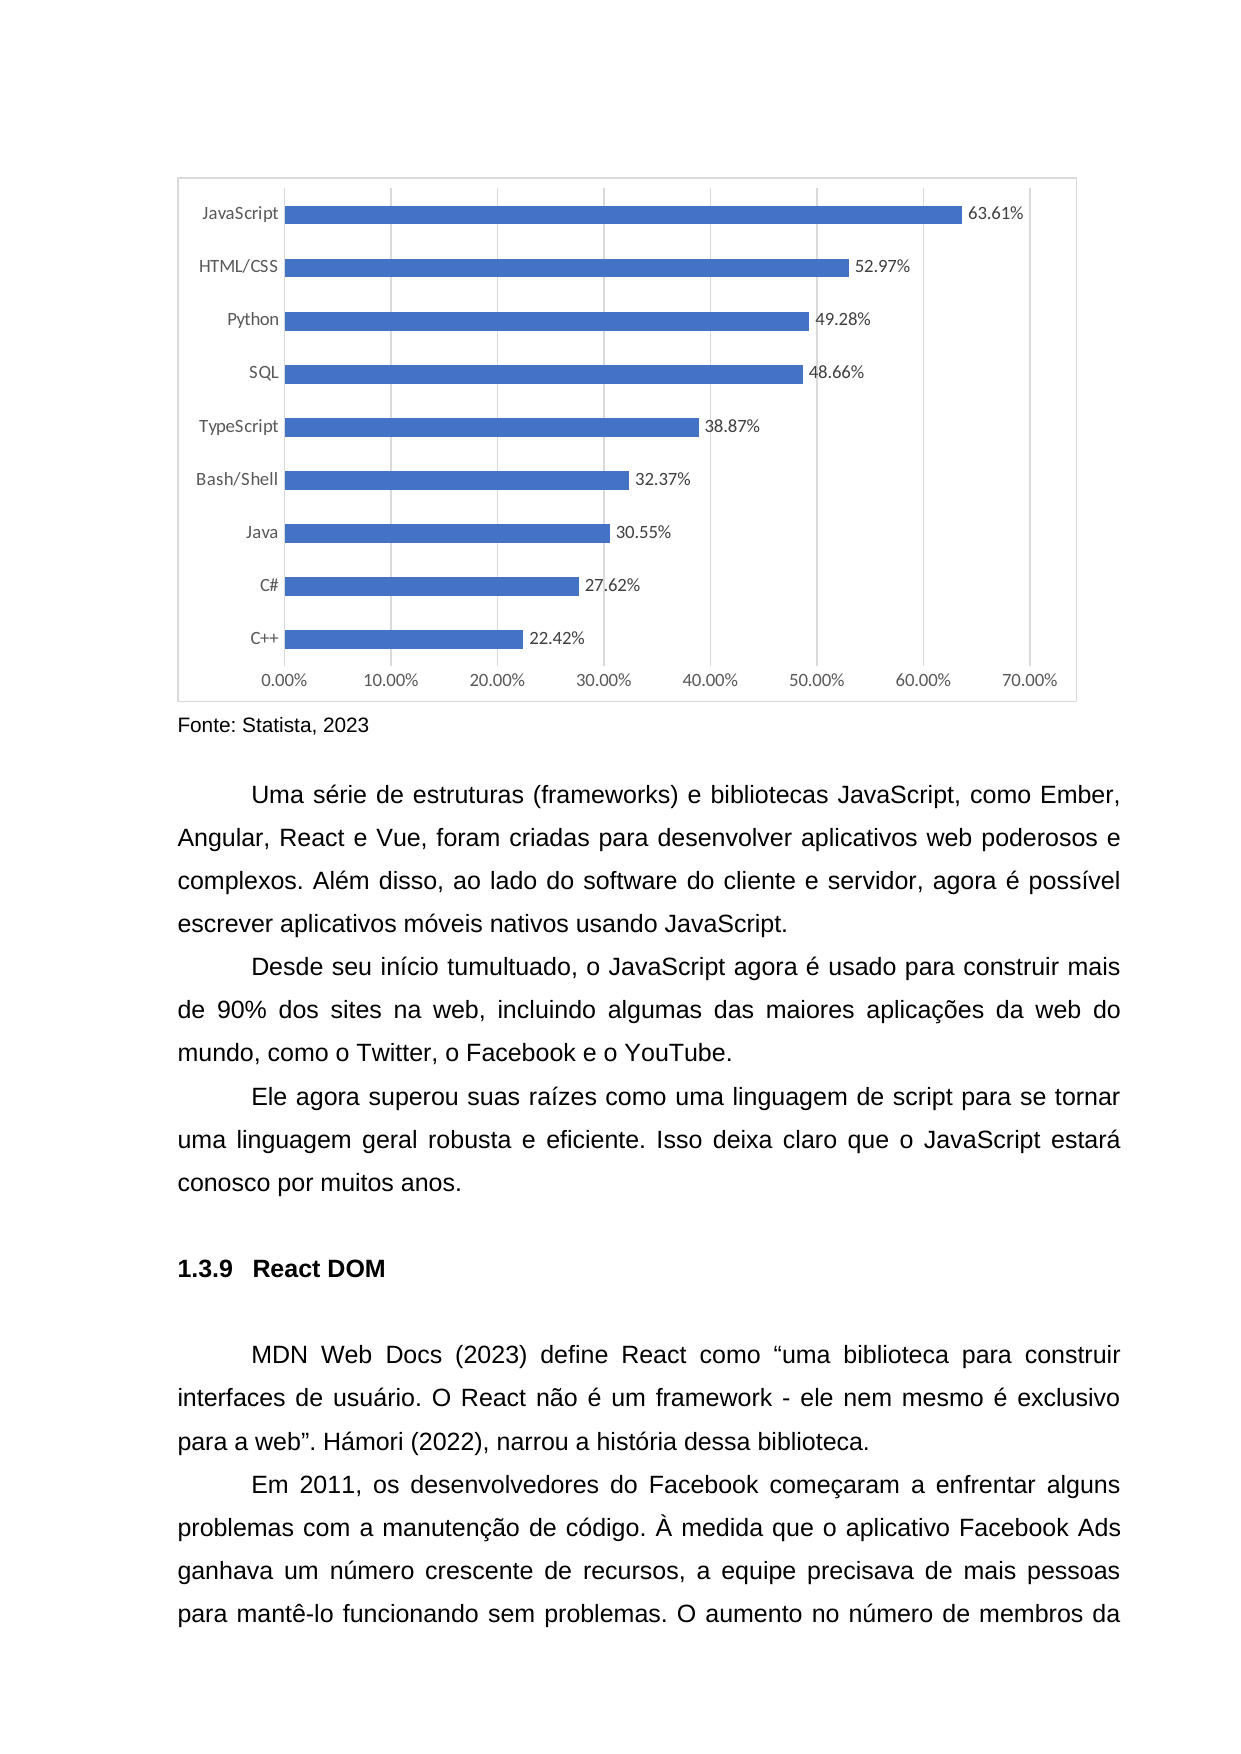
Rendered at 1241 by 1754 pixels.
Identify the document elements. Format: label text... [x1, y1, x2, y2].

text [177, 1470, 1122, 1628]
text Ele agora superou suas raízes como uma linguagem de script para se tornar uma linguagem geral robusta e eficiente. Isso deixa claro que o JavaScript estará conosco por muitos anos. [177, 1082, 1122, 1197]
text Desde seu início tumultuado, o JavaScript agora é usado para construir mais de 90% dos sites na web, incluindo algumas das maiores aplicações da web do mundo, como o Twitter, o Facebook e o YouTube. [177, 952, 1122, 1067]
text MDN Web Docs (2023) define React como “uma biblioteca para construir interfaces de usuário. O React não é um framework - ele nem mesmo é exclusivo para a web”. Hámori (2022), narrou a história dessa biblioteca. [177, 1340, 1122, 1455]
text Fonte: Statista, 2023 [177, 713, 1122, 737]
text Uma série de estruturas (frameworks) e bibliotecas JavaScript, como Ember, Angular, React e Vue, foram criadas para desenvolver aplicativos web poderosos e complexos. Além disso, ao lado do software do cliente e servidor, agora é possível escrever aplicativos móveis nativos usando JavaScript. [177, 780, 1122, 938]
subtitle React DOM [177, 1254, 1122, 1283]
